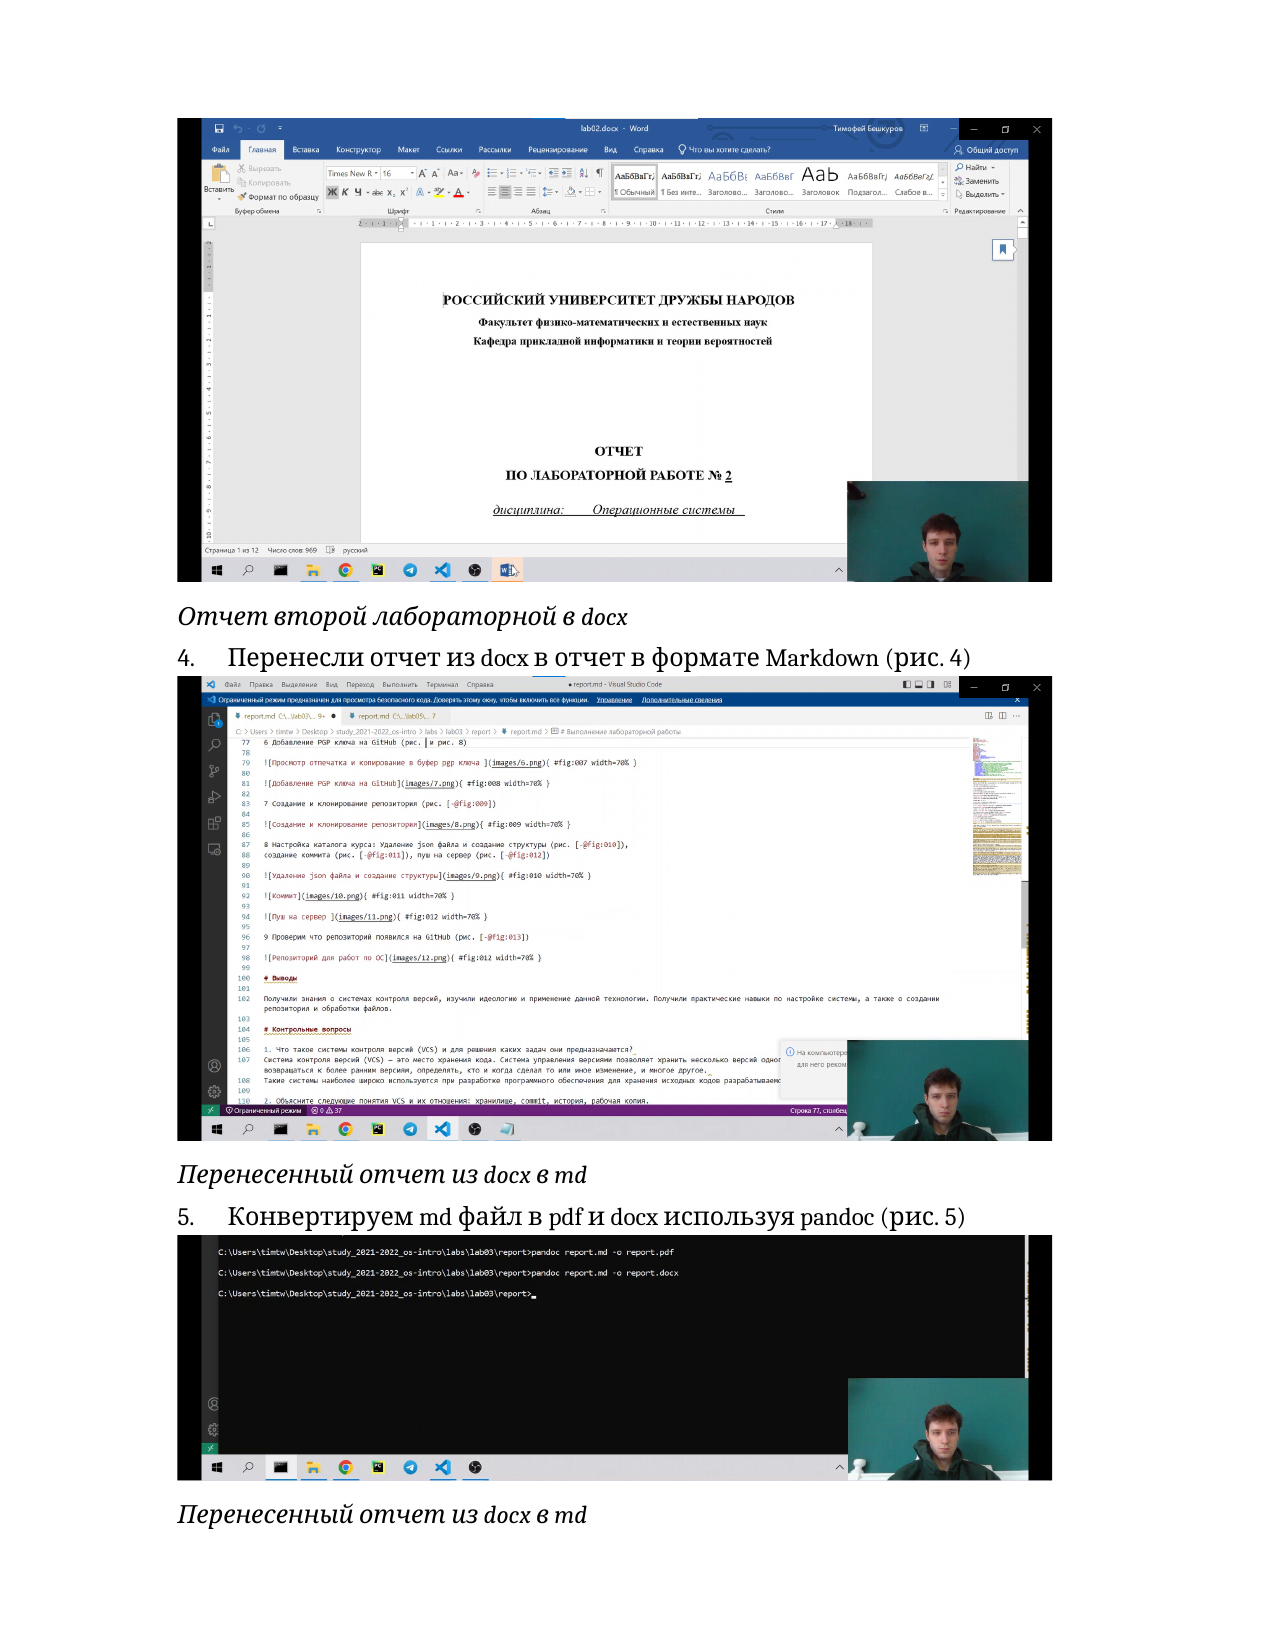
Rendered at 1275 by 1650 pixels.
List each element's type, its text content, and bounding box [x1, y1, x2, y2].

picture [177, 1235, 1053, 1481]
text Отчет второй лабораторной в docx [177, 603, 1186, 632]
text Перенесенный отчет из docx в md [177, 1161, 1186, 1190]
picture [177, 676, 1053, 1141]
list Перенесли отчет из docx в отчет в формате Markdown (рис. 4) [177, 644, 1186, 673]
picture [177, 118, 1053, 582]
list Конвертируем md файл в pdf и docx используя pandoc (рис. 5) [177, 1203, 1186, 1231]
text Перенесенный отчет из docx в md [177, 1501, 1186, 1530]
